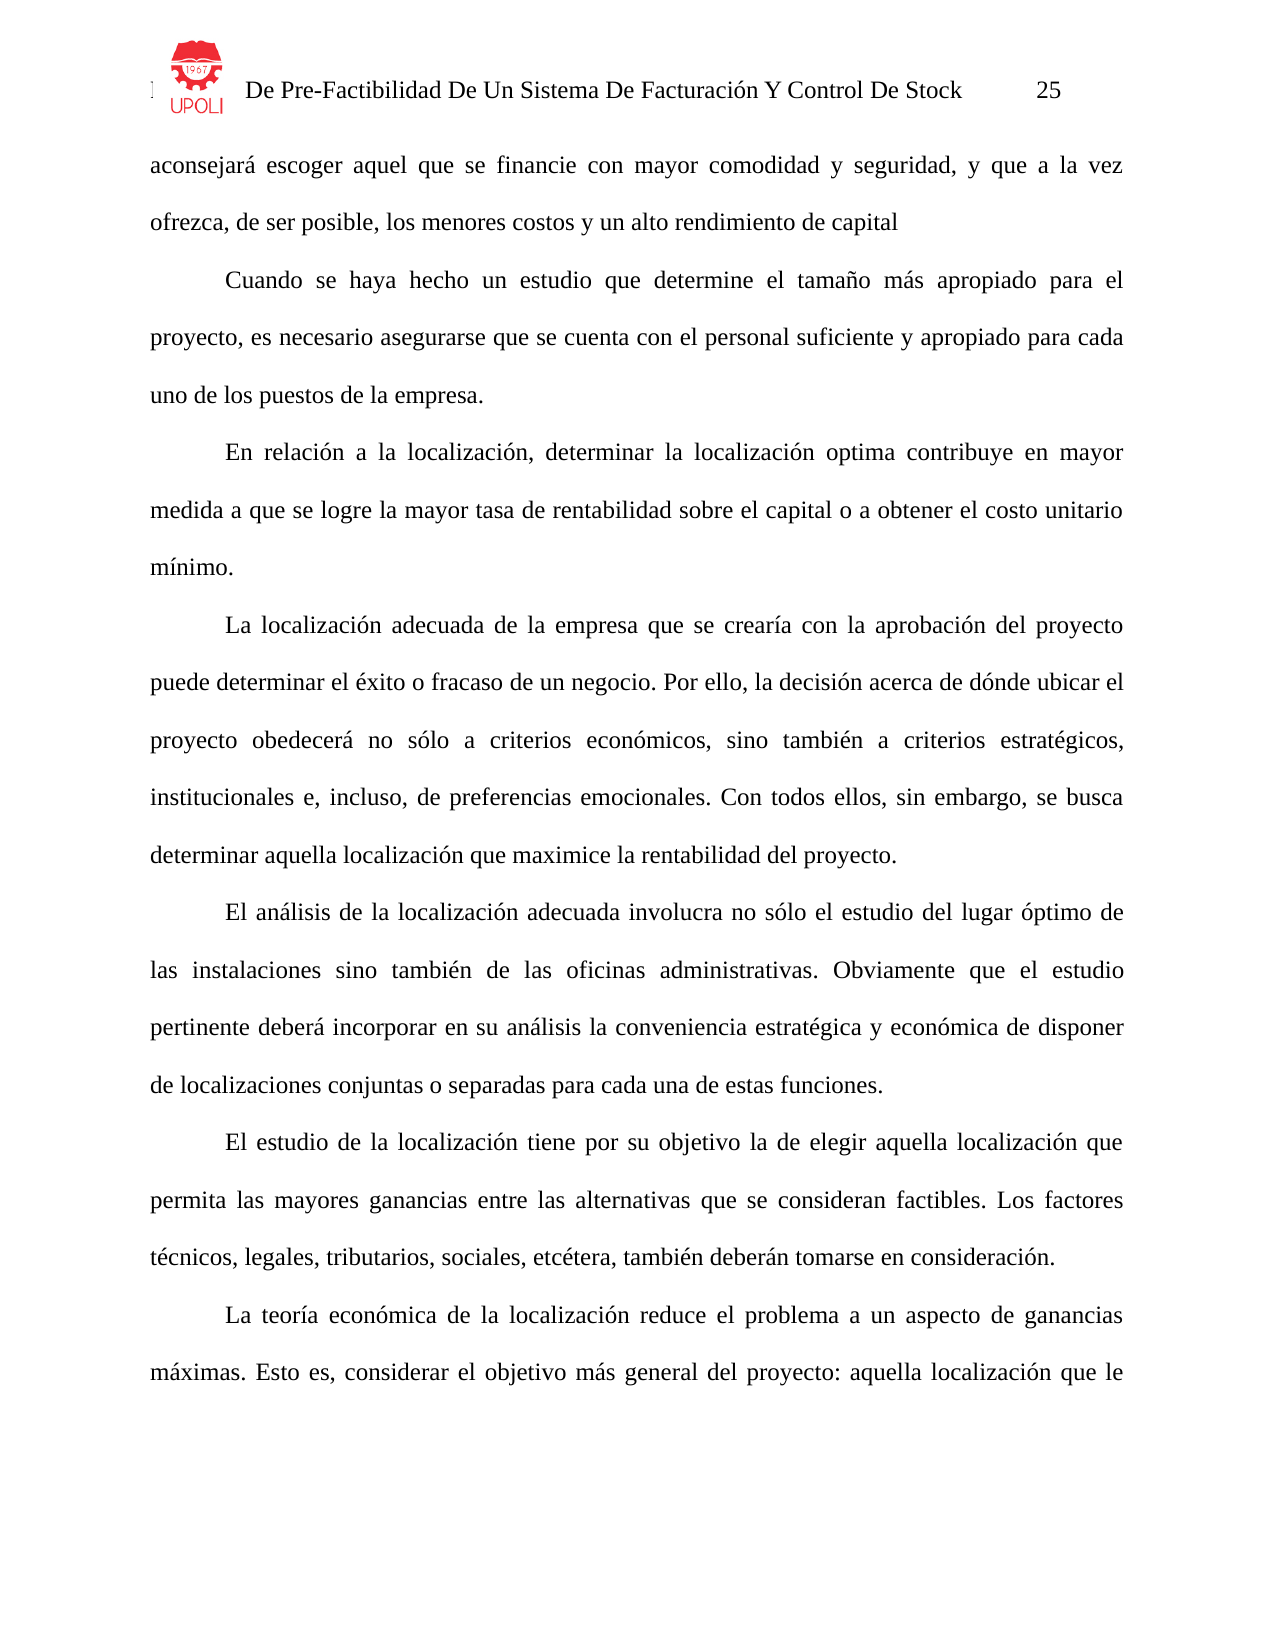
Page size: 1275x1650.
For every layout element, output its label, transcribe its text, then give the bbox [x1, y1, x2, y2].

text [150, 150, 1125, 236]
text En relación a la localización, determinar la localización optima contribuye en mayor medida a que se logre la mayor tasa de rentabilidad sobre el capital o a obtener el costo unitario mínimo. [150, 437, 1125, 581]
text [150, 1300, 1125, 1386]
text El estudio de la localización tiene por su objetivo la de elegir aquella localización que permita las mayores ganancias entre las alternativas que se consideran factibles. Los factores técnicos, legales, tributarios, sociales, etcétera, también deberán tomarse en consideración. [150, 1127, 1125, 1271]
picture [153, 38, 239, 115]
text Cuando se haya hecho un estudio que determine el tamaño más apropiado para el proyecto, es necesario asegurarse que se cuenta con el personal suficiente y apropiado para cada uno de los puestos de la empresa. [150, 265, 1125, 409]
text El análisis de la localización adecuada involucra no sólo el estudio del lugar óptimo de las instalaciones sino también de las oficinas administrativas. Obviamente que el estudio pertinente deberá incorporar en su análisis la conveniencia estratégica y económica de disponer de localizaciones conjuntas o separadas para cada una de estas funciones. [150, 897, 1125, 1099]
text La localización adecuada de la empresa que se crearía con la aprobación del proyecto puede determinar el éxito o fracaso de un negocio. Por ello, la decisión acerca de dónde ubicar el proyecto obedecerá no sólo a criterios económicos, sino también a criterios estratégicos, institucionales e, incluso, de preferencias emocionales. Con todos ellos, sin embargo, se busca determinar aquella localización que maximice la rentabilidad del proyecto. [150, 610, 1125, 869]
